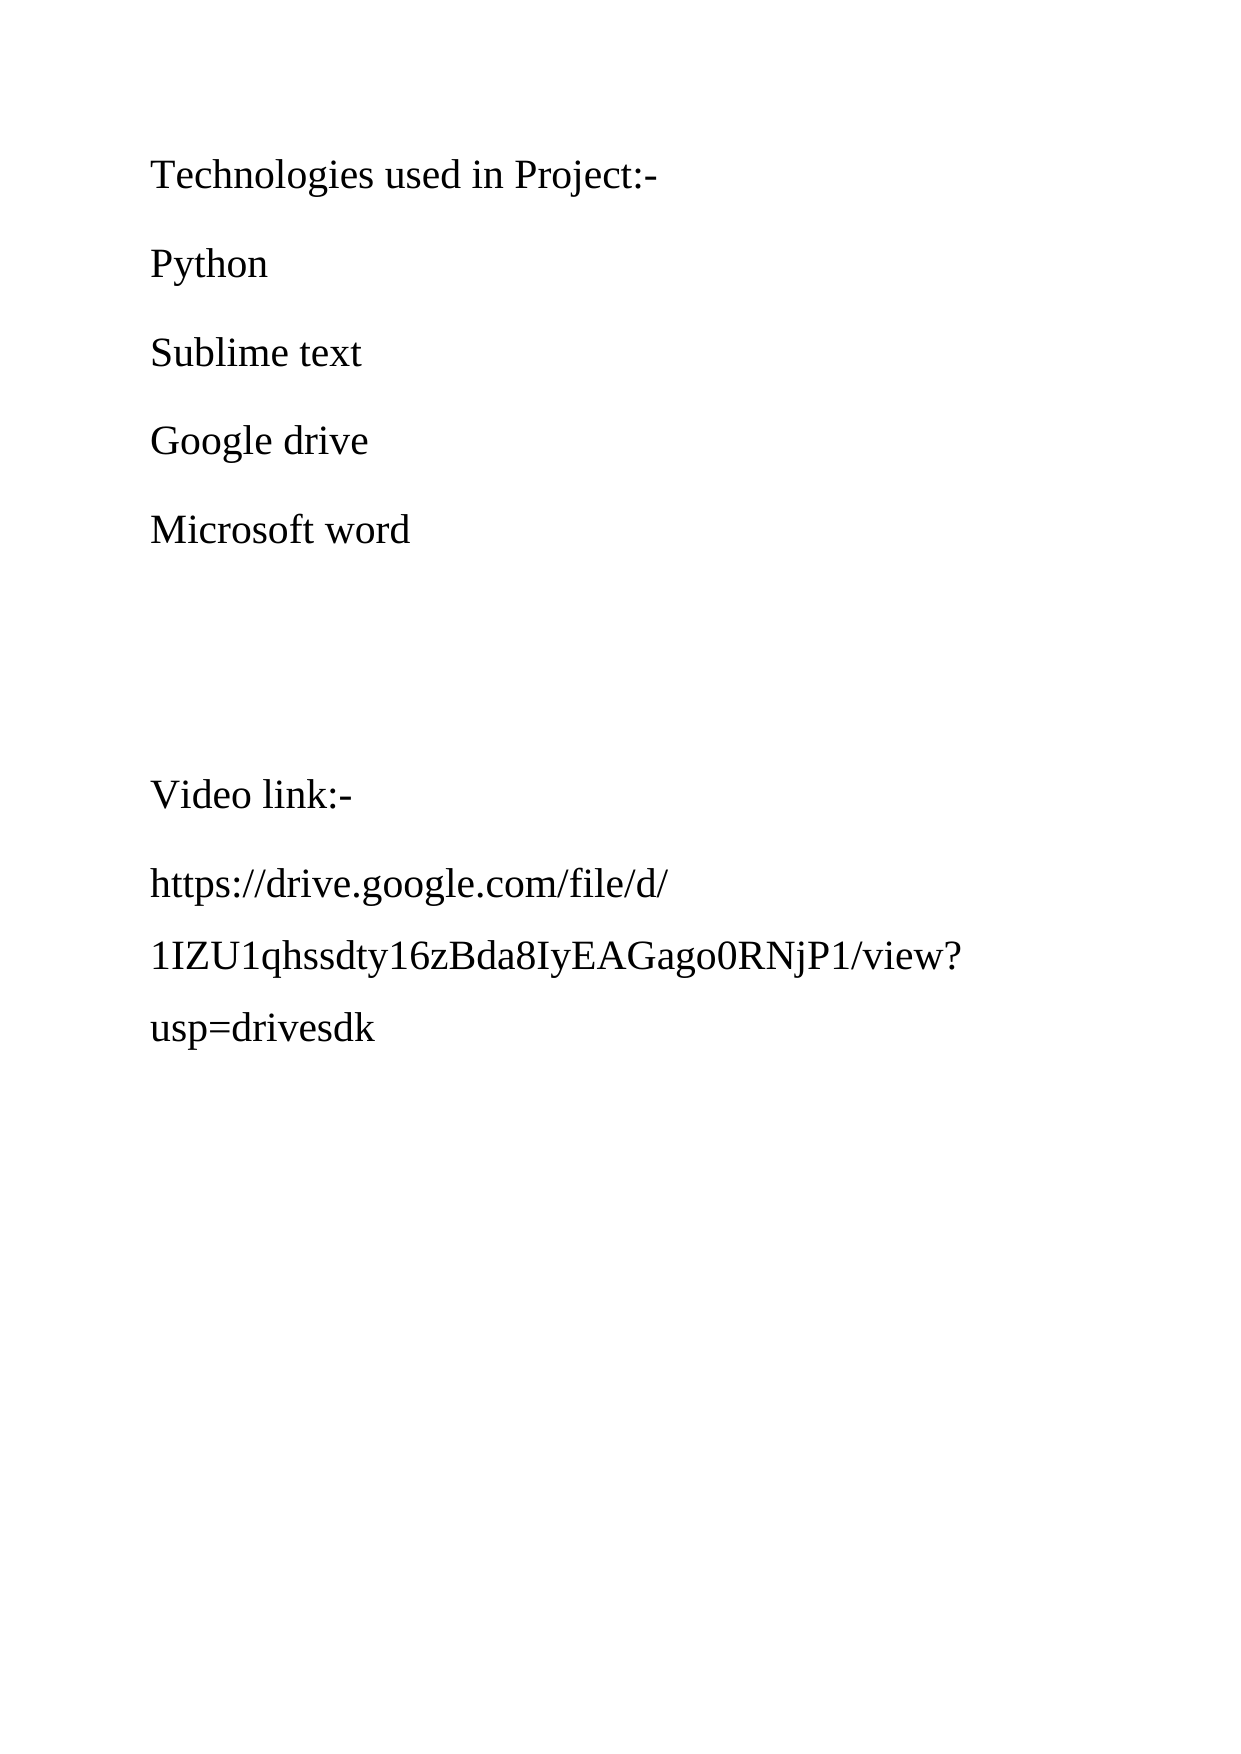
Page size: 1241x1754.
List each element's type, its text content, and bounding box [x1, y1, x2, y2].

text Microsoft word [150, 504, 1090, 552]
text https://drive.google.com/file/d/1IZU1qhssdty16zBda8IyEAGago0RNjP1/view?usp=drivesdk [150, 858, 1090, 1050]
text Python [150, 238, 1090, 286]
text Google drive [150, 416, 1090, 463]
text Technologies used in Project:- [150, 150, 1090, 198]
text Video link:- [150, 770, 1090, 818]
text Sublime text [150, 327, 1090, 375]
